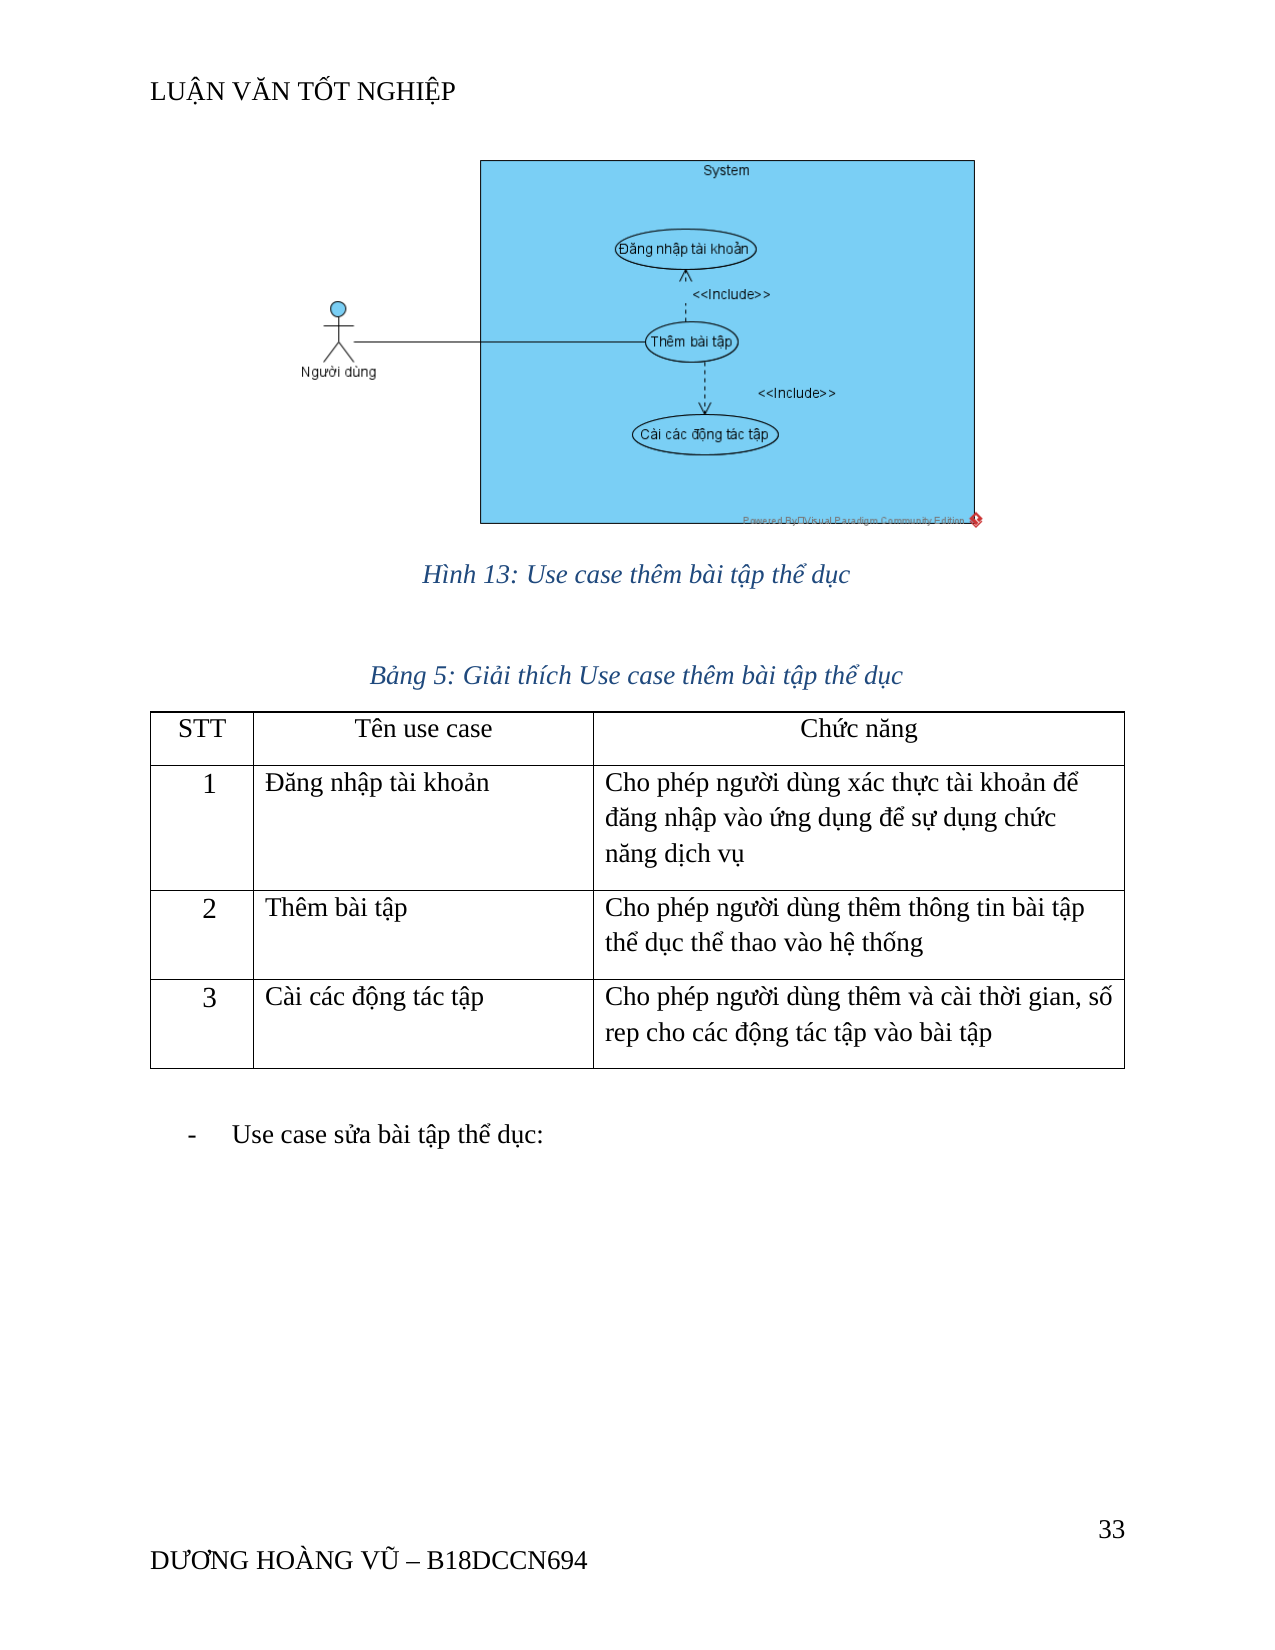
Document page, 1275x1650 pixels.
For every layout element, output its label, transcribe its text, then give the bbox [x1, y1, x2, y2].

table_header Chức năng [594, 713, 1124, 765]
text Bảng 5: Giải thích Use case thêm bài tập thể dục [150, 659, 1125, 691]
table_cell Đăng nhập tài khoản [254, 766, 593, 890]
table_header STT [151, 713, 253, 765]
table_cell [151, 766, 253, 890]
list Use case sửa bài tập thể dục: [187, 1119, 1124, 1150]
table_cell Cho phép người dùng xác thực tài khoản để đăng nhập vào ứng dụng để sự dụng chức năng dịch vụ [594, 766, 1124, 890]
picture [287, 150, 988, 537]
text Hình 13: Use case thêm bài tập thể dục [150, 558, 1125, 589]
table_cell Cài các động tác tập [254, 980, 593, 1068]
table_cell [151, 980, 253, 1068]
table_cell Cho phép người dùng thêm thông tin bài tập thể dục thể thao vào hệ thống [594, 891, 1124, 979]
table_cell [151, 891, 253, 979]
table_cell Thêm bài tập [254, 891, 593, 979]
table_cell Cho phép người dùng thêm và cài thời gian, số rep cho các động tác tập vào bài tập [594, 980, 1124, 1068]
table_header Tên use case [254, 713, 593, 765]
